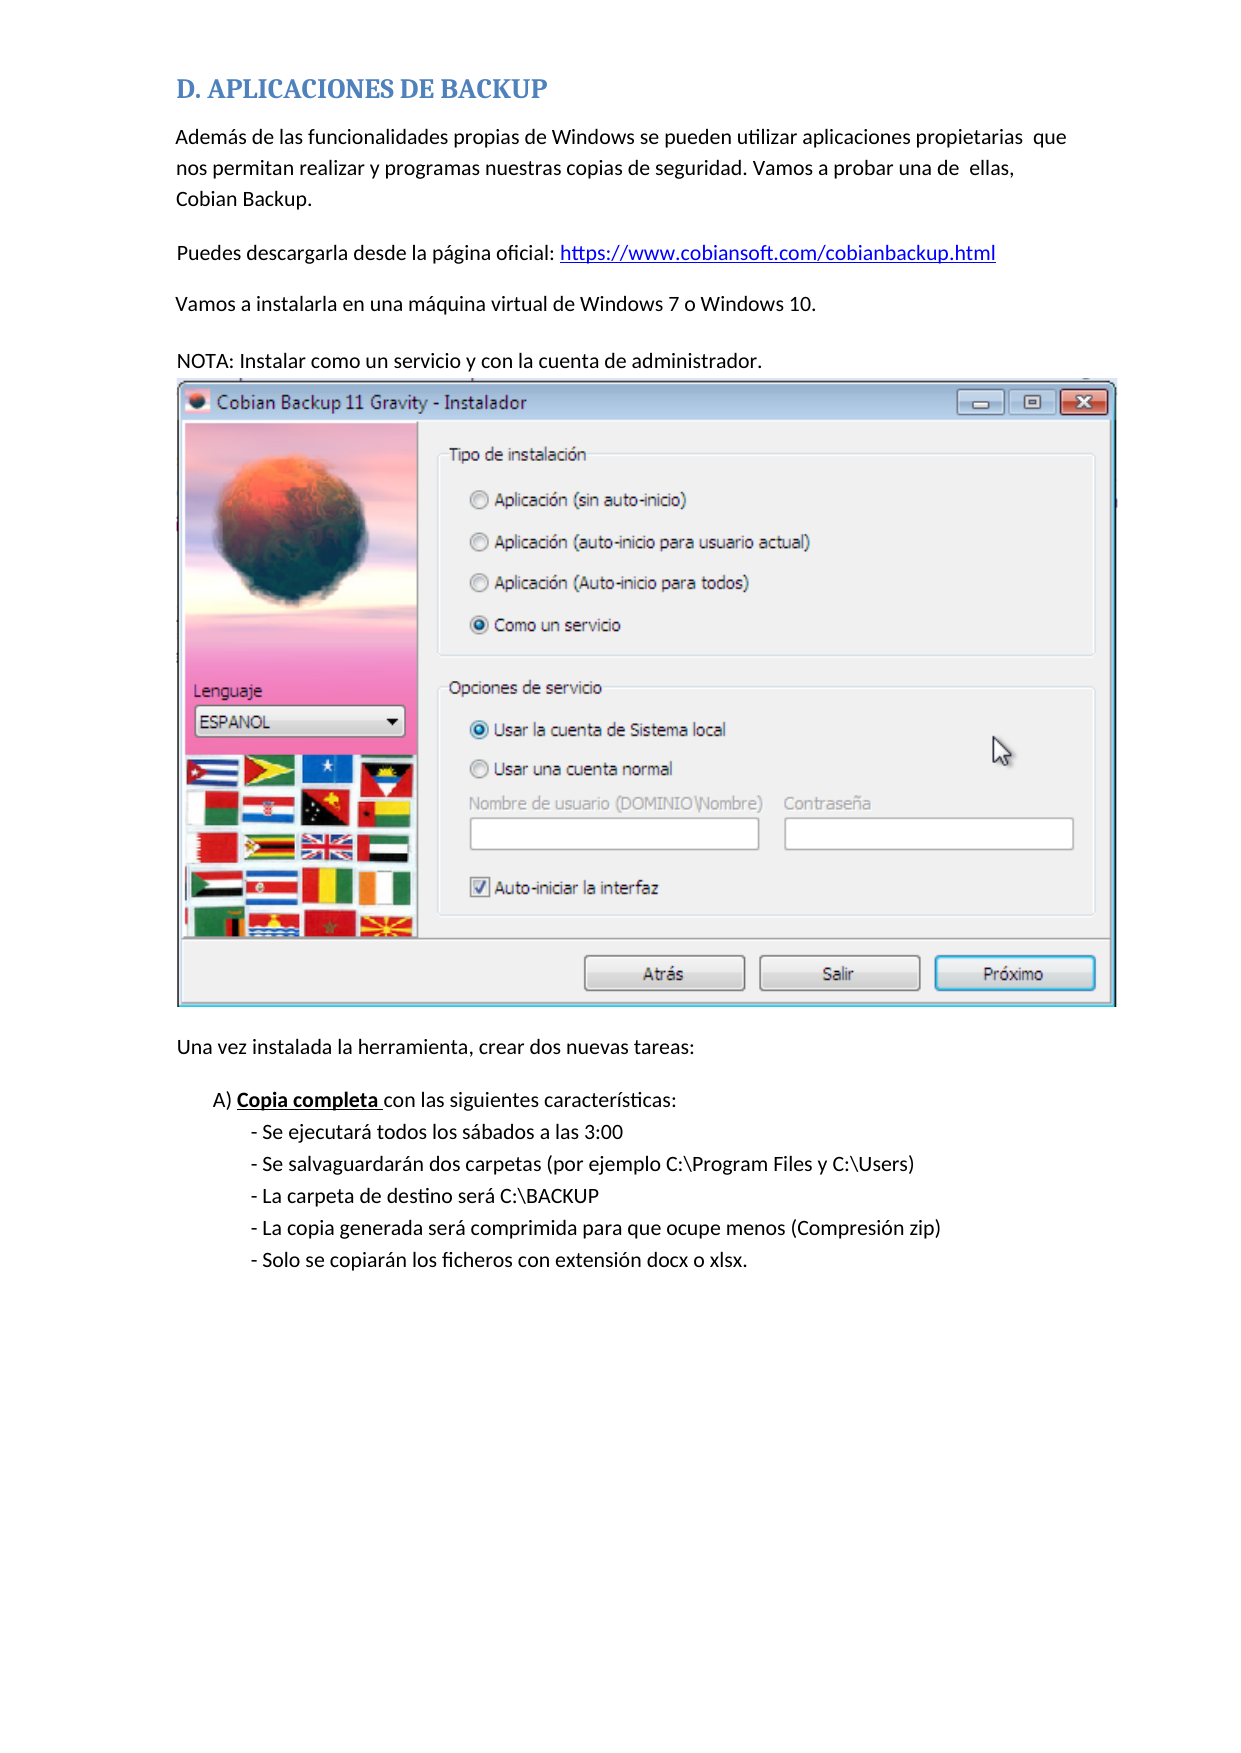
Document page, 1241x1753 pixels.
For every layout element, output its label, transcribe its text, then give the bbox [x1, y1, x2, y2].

text - Se salvaguardarán dos carpetas (por ejemplo C:\Program Files y C:\Users) [251, 1150, 1230, 1177]
text D. APLICACIONES DE BACKUP [176, 73, 1230, 106]
text Una vez instalada la herramienta, crear dos nuevas tareas: [177, 1033, 1230, 1060]
text - La copia generada será comprimida para que ocupe menos (Compresión zip) [251, 1214, 1230, 1241]
text - La carpeta de destino será C:\BACKUP [251, 1182, 1230, 1209]
text Puedes descargarla desde la página oficial: https://www.cobiansoft.com/cobianbackup.html Vamos a instalarla en una máquina virtual de Windows 7 o Windows 10. [175, 239, 1036, 317]
text Además de las funcionalidades propias de Windows se pueden utilizar aplicaciones propietarias que nos permitan realizar y programas nuestras copias de seguridad. Vamos a probar una de ellas, Cobian Backup. [175, 123, 1072, 212]
text - Se ejecutará todos los sábados a las 3:00 [251, 1118, 1230, 1145]
picture [176, 378, 1118, 1007]
text - Solo se copiarán los ficheros con extensión docx o xlsx. [251, 1247, 1230, 1273]
text A) Copia completa con las siguientes características: [213, 1086, 1230, 1113]
text NOTA: Instalar como un servicio y con la cuenta de administrador. [177, 347, 1230, 374]
